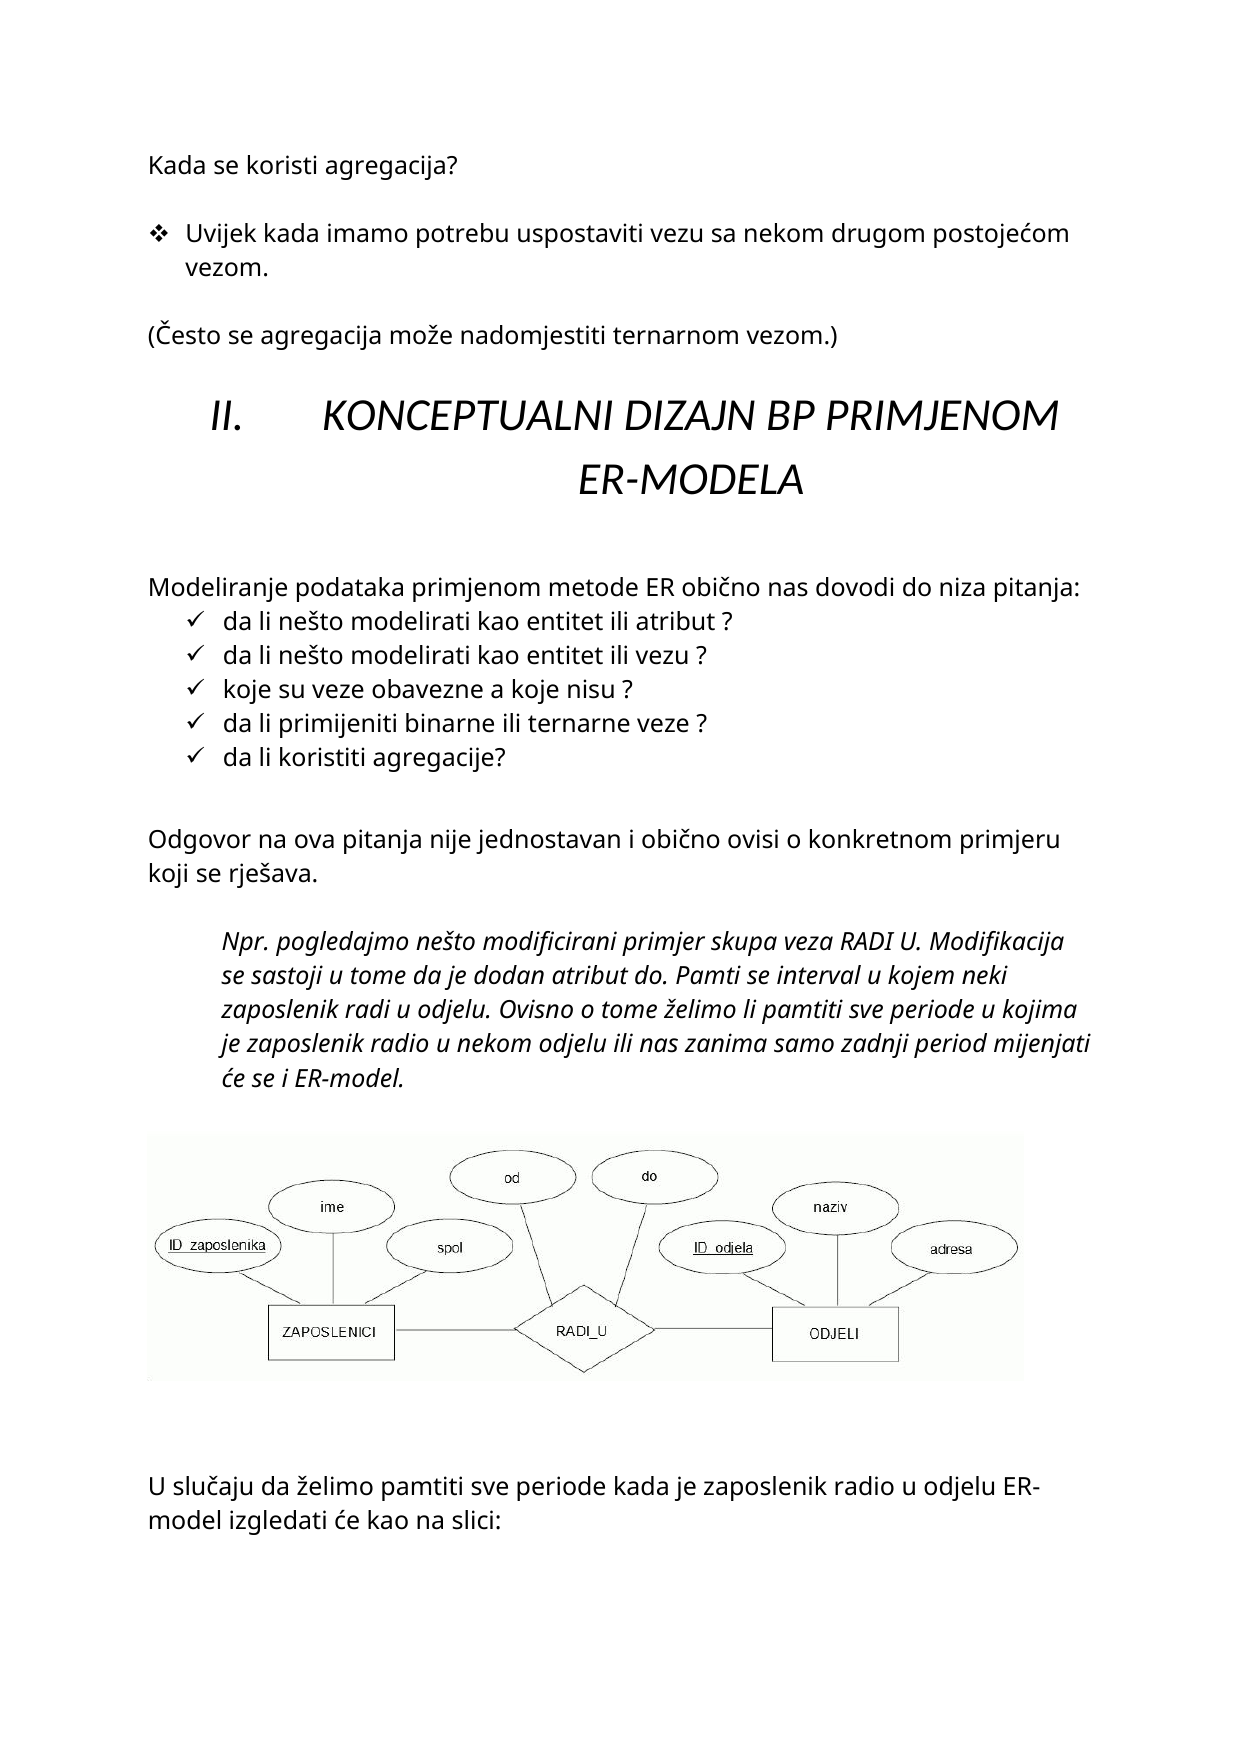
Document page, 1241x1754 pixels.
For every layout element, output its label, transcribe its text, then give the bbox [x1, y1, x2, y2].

text Kada se koristi agregacija? [148, 148, 1093, 182]
list Uvijek kada imamo potrebu uspostaviti vezu sa nekom drugom postojećom vezom. [148, 216, 1093, 284]
text (Često se agregacija može nadomjestiti ternarnom vezom.) [148, 318, 1093, 352]
list da li koristiti agregacije? [185, 740, 1093, 774]
list koje su veze obavezne a koje nisu ? [185, 672, 1093, 706]
text U slučaju da želimo pamtiti sve periode kada je zaposlenik radio u odjelu ER-model izgledati će kao na slici: [148, 1469, 1093, 1537]
list KONCEPTUALNI DIZAJN BP PRIMJENOM ER-MODELA [177, 386, 1093, 506]
text Odgovor na ova pitanja nije jednostavan i obično ovisi o konkretnom primjeru koji se rješava. [148, 822, 1093, 890]
text Modeliranje podataka primjenom metode ER obično nas dovodi do niza pitanja: [148, 569, 1093, 603]
text Npr. pogledajmo nešto modificirani primjer skupa veza RADI U. Modifikacija se sastoji u tome da je dodan atribut do. Pamti se interval u kojem neki zaposlenik radi u odjelu. Ovisno o tome želimo li pamtiti sve periode u kojima je zaposlenik radio u nekom odjelu ili nas zanima samo zadnji period mijenjati će se i ER-model. [221, 924, 1093, 1094]
list da li nešto modelirati kao entitet ili atribut ? [185, 603, 1093, 638]
list da li primijeniti binarne ili ternarne veze ? [185, 706, 1093, 740]
list da li nešto modelirati kao entitet ili vezu ? [185, 638, 1093, 672]
